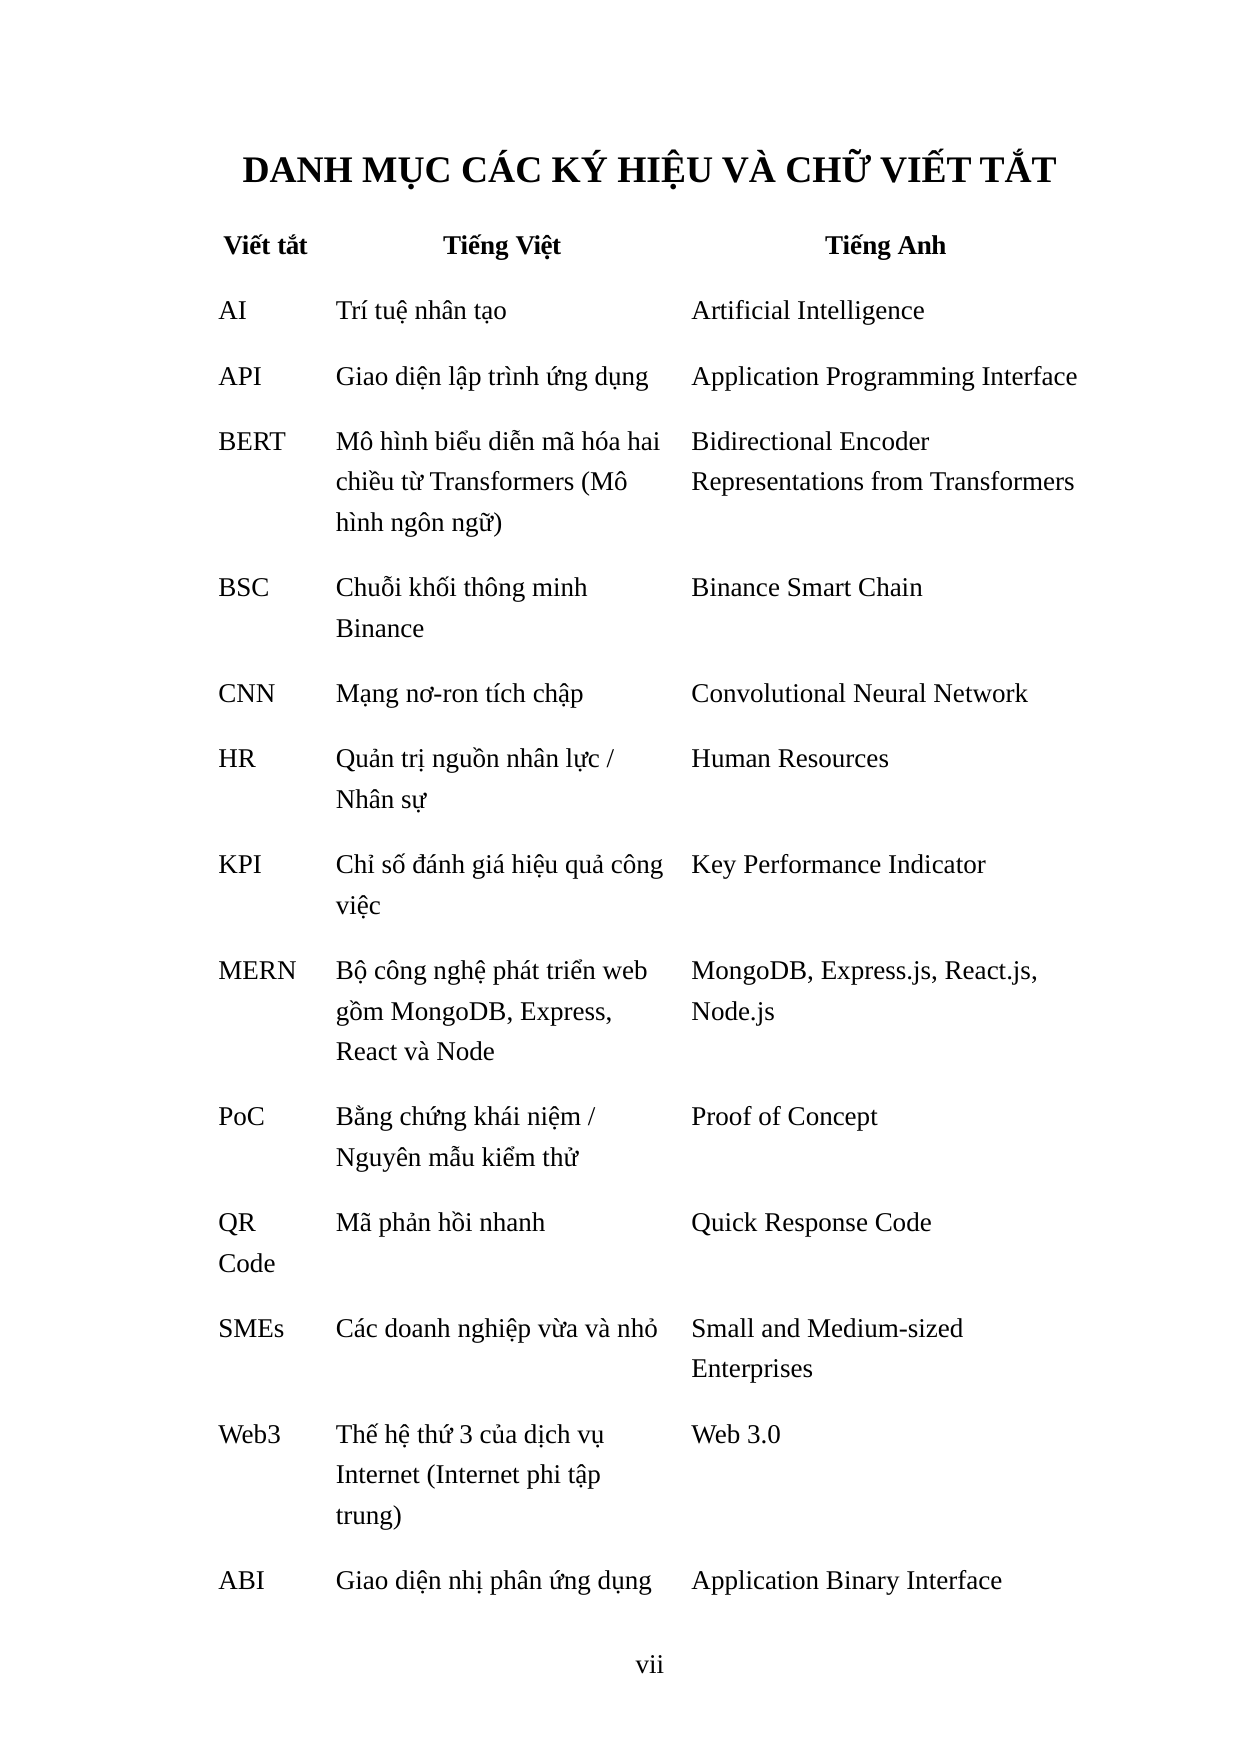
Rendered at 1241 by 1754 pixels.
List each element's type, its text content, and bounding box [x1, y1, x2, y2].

table_cell CNN [207, 665, 324, 730]
table_cell AI [207, 282, 324, 347]
table_cell Quick Response Code [680, 1194, 1092, 1299]
table_cell Bộ công nghệ phát triển web gồm MongoDB, Express, React và Node [324, 942, 680, 1088]
table_cell KPI [207, 836, 324, 942]
table_cell Proof of Concept [680, 1088, 1092, 1194]
table_cell Thế hệ thứ 3 của dịch vụ Internet (Internet phi tập trung) [324, 1405, 680, 1552]
table_cell BSC [207, 559, 324, 664]
table_cell Chỉ số đánh giá hiệu quả công việc [324, 836, 680, 942]
table_cell Convolutional Neural Network [680, 665, 1092, 730]
table_cell Bidirectional Encoder Representations from Transformers [680, 413, 1092, 559]
table_header Tiếng Anh [680, 216, 1092, 282]
table_cell Key Performance Indicator [680, 836, 1092, 942]
table_cell QR Code [207, 1194, 324, 1299]
table_cell HR [207, 730, 324, 836]
table_header Viết tắt [207, 216, 324, 282]
table_cell Quản trị nguồn nhân lực / Nhân sự [324, 730, 680, 836]
table_cell MERN [207, 942, 324, 1088]
subtitle DANH MỤC CÁC KÝ HIỆU VÀ CHỮ VIẾT TẮT [207, 148, 1092, 191]
table_cell Web3 [207, 1405, 324, 1552]
table_cell SMEs [207, 1300, 324, 1405]
table_cell Chuỗi khối thông minh Binance [324, 559, 680, 664]
table_cell Small and Medium-sized Enterprises [680, 1300, 1092, 1405]
table_cell Mã phản hồi nhanh [324, 1194, 680, 1299]
table_cell Human Resources [680, 730, 1092, 836]
table_cell Mô hình biểu diễn mã hóa hai chiều từ Transformers (Mô hình ngôn ngữ) [324, 413, 680, 559]
table_cell Giao diện lập trình ứng dụng [324, 347, 680, 412]
table_cell Application Programming Interface [680, 347, 1092, 412]
table_cell MongoDB, Express.js, React.js, Node.js [680, 942, 1092, 1088]
table_cell Bằng chứng khái niệm / Nguyên mẫu kiểm thử [324, 1088, 680, 1194]
table_cell Web 3.0 [680, 1405, 1092, 1552]
table_cell API [207, 347, 324, 412]
table_cell PoC [207, 1088, 324, 1194]
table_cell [680, 1552, 1092, 1595]
table_header Tiếng Việt [324, 216, 680, 282]
table_cell Các doanh nghiệp vừa và nhỏ [324, 1300, 680, 1405]
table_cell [324, 1552, 680, 1595]
table_cell ABI [207, 1552, 324, 1595]
table_cell Artificial Intelligence [680, 282, 1092, 347]
table_cell Mạng nơ-ron tích chập [324, 665, 680, 730]
table_cell Trí tuệ nhân tạo [324, 282, 680, 347]
table_cell Binance Smart Chain [680, 559, 1092, 664]
table_cell BERT [207, 413, 324, 559]
